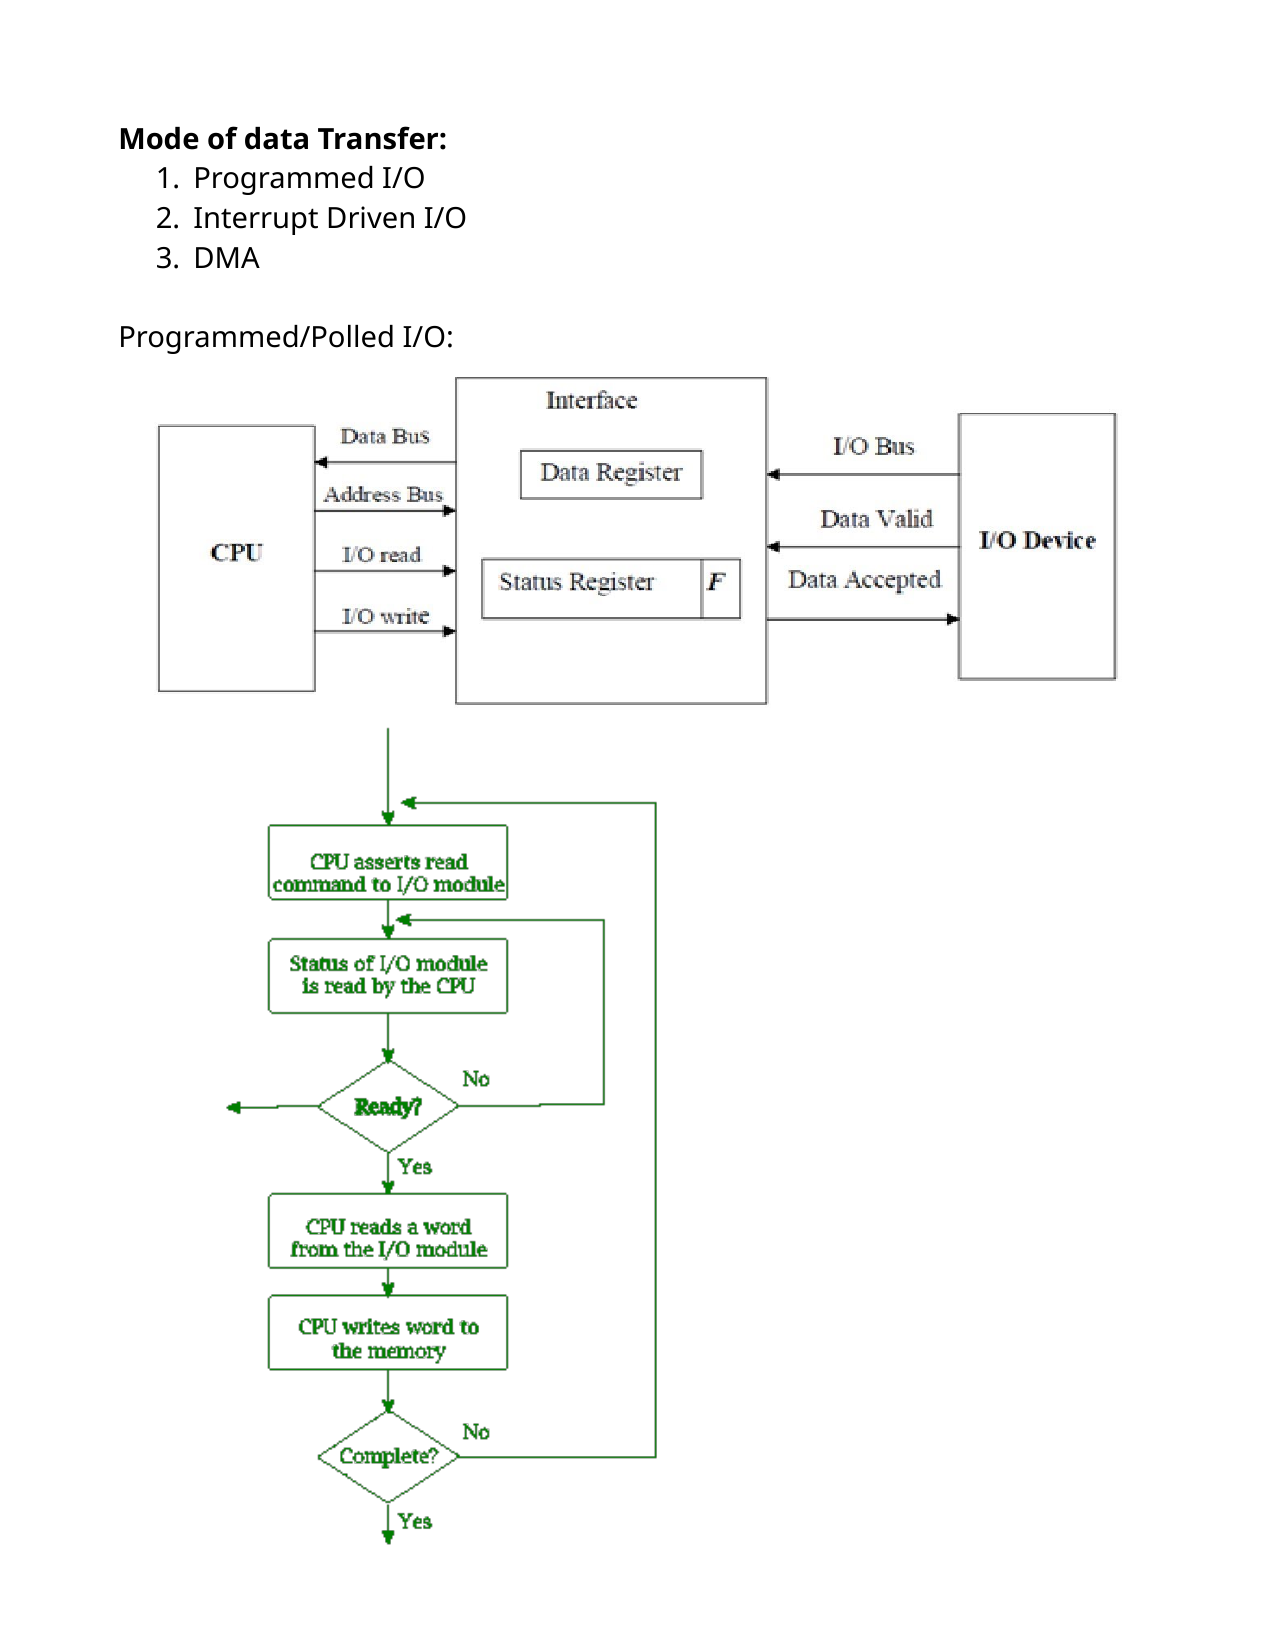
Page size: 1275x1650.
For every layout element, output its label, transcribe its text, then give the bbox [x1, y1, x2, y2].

text Programmed/Polled I/O: [118, 317, 1157, 356]
list DMA [156, 237, 1157, 277]
list Programmed I/O [156, 158, 1157, 197]
list Interrupt Driven I/O [156, 197, 1157, 237]
picture [163, 725, 707, 1548]
text Mode of data Transfer: [118, 118, 1157, 158]
picture [121, 370, 1161, 708]
